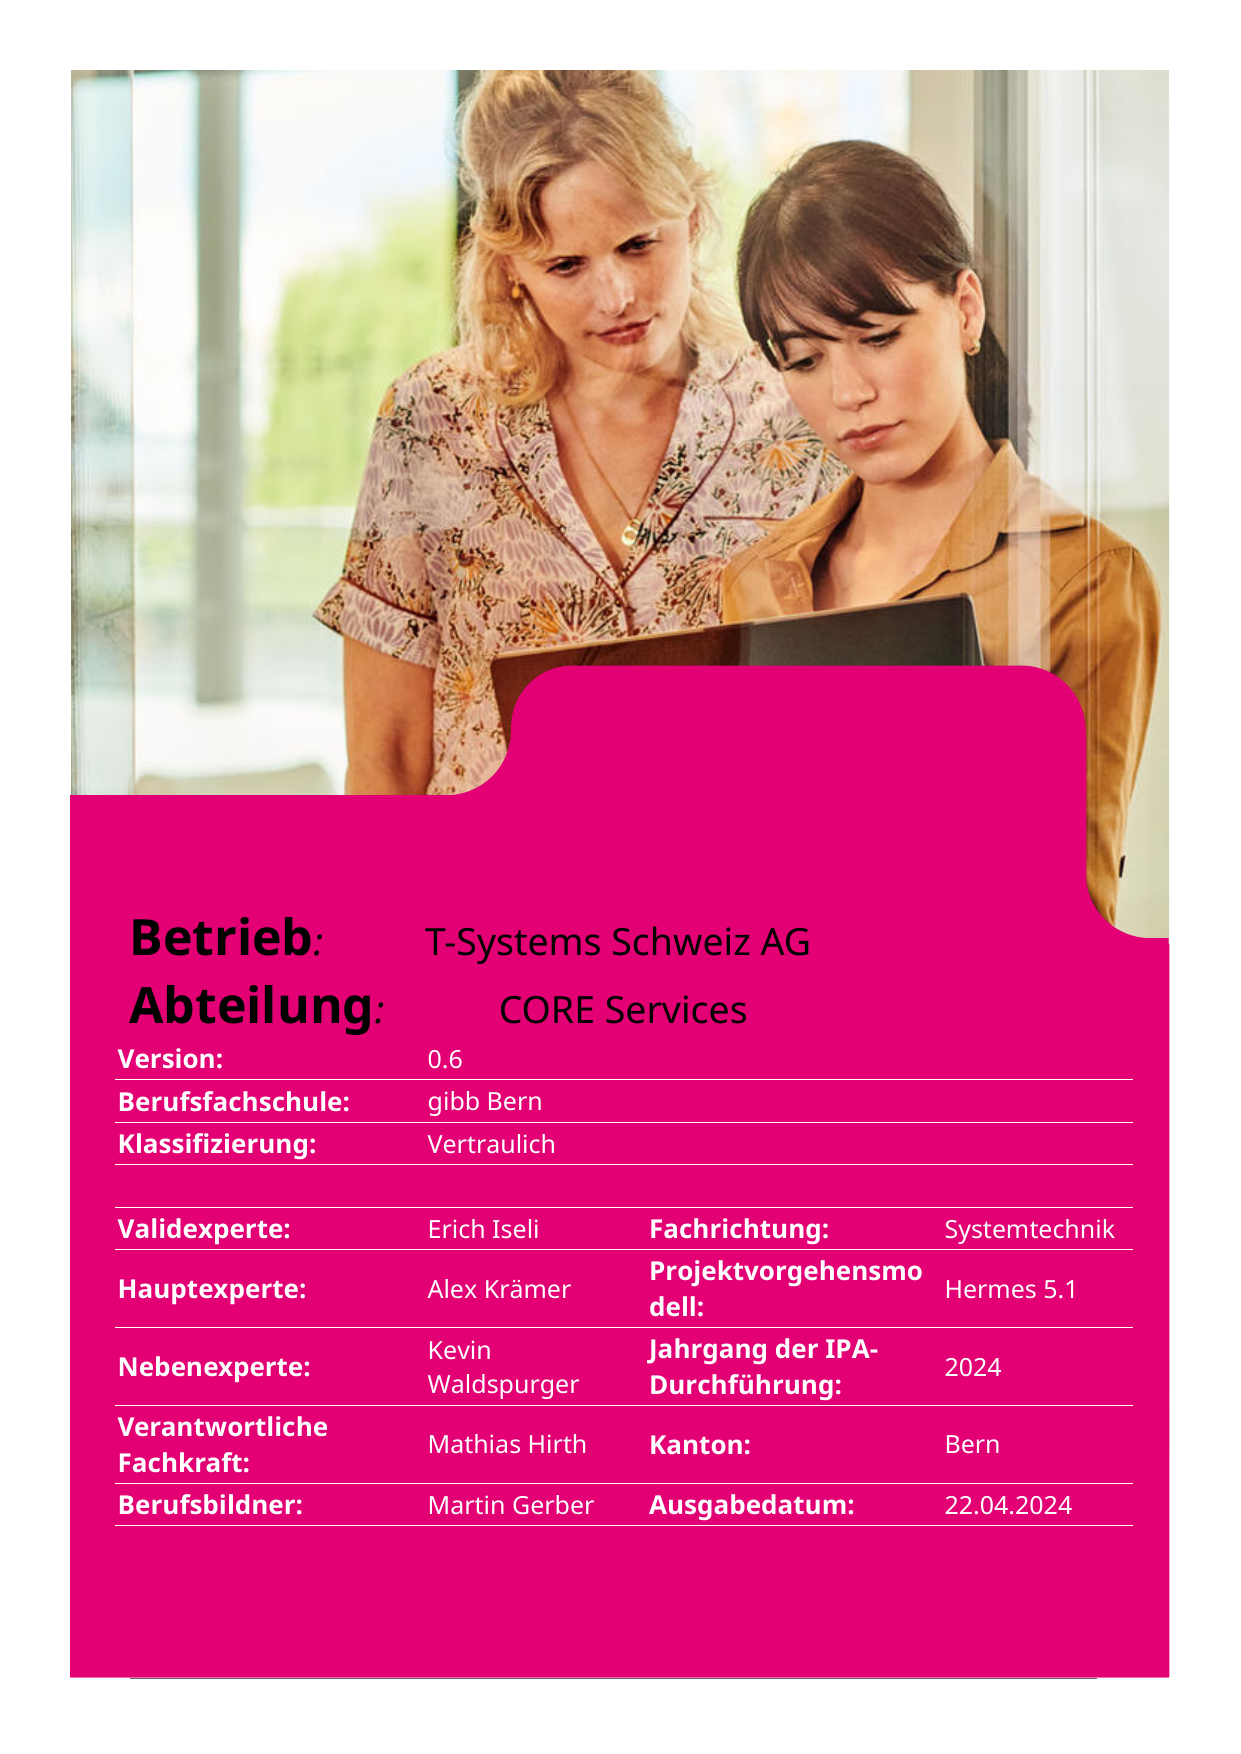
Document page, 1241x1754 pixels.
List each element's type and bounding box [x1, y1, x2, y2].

picture [71, 70, 1170, 943]
